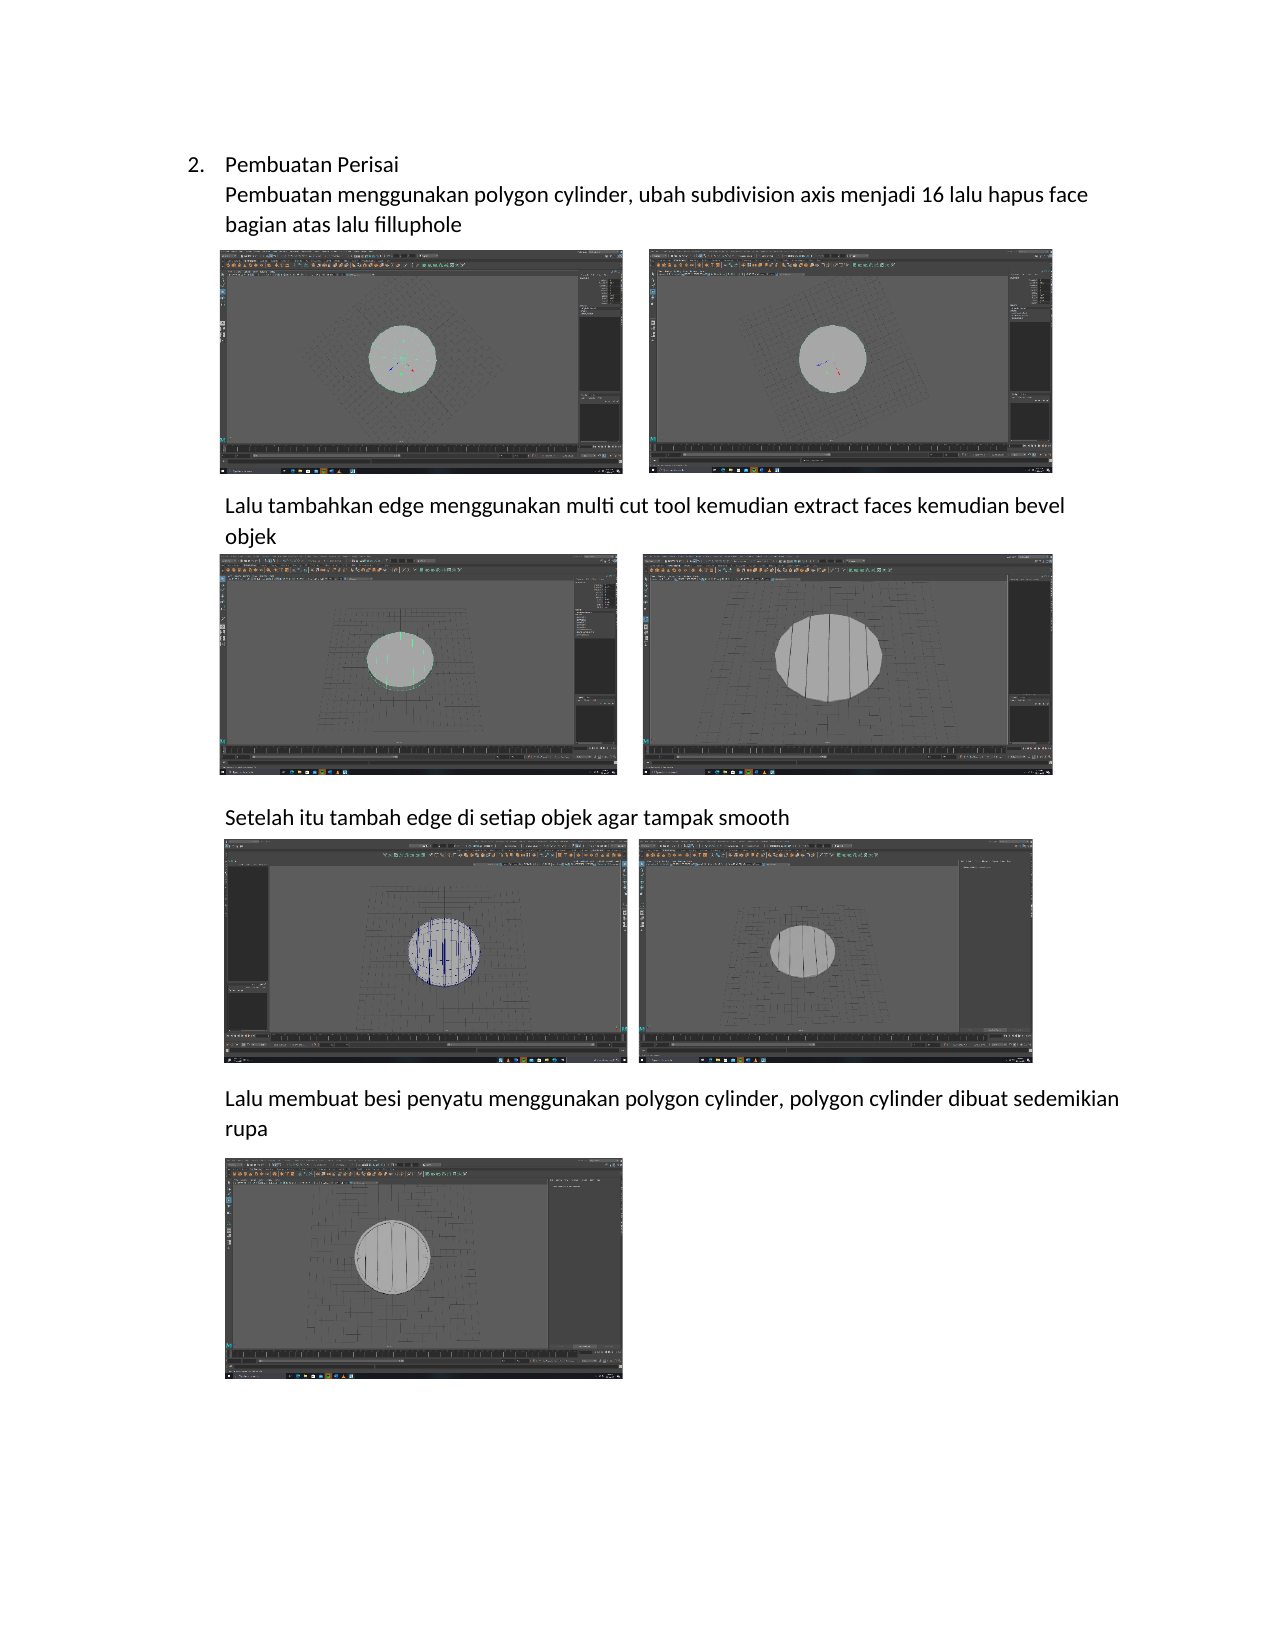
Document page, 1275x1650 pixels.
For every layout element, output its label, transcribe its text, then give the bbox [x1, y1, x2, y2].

picture [649, 249, 1053, 473]
text Lalu membuat besi penyatu menggunakan polygon cylinder, polygon cylinder dibuat sedemikian rupa [150, 1084, 1125, 1143]
picture [225, 1158, 623, 1379]
picture [642, 554, 1053, 775]
picture [638, 839, 1033, 1063]
text Lalu tambahkan edge menggunakan multi cut tool kemudian extract faces kemudian bevel objek [150, 492, 1125, 550]
list Pembuatan menggunakan polygon cylinder, ubah subdivision axis menjadi 16 lalu hapus face bagian atas lalu filluphole [225, 180, 1125, 238]
picture [219, 250, 623, 474]
list Pembuatan Perisai [187, 150, 1125, 178]
text Setelah itu tambah edge di setiap objek agar tampak smooth [150, 803, 1125, 831]
picture [219, 554, 618, 775]
picture [224, 839, 628, 1063]
